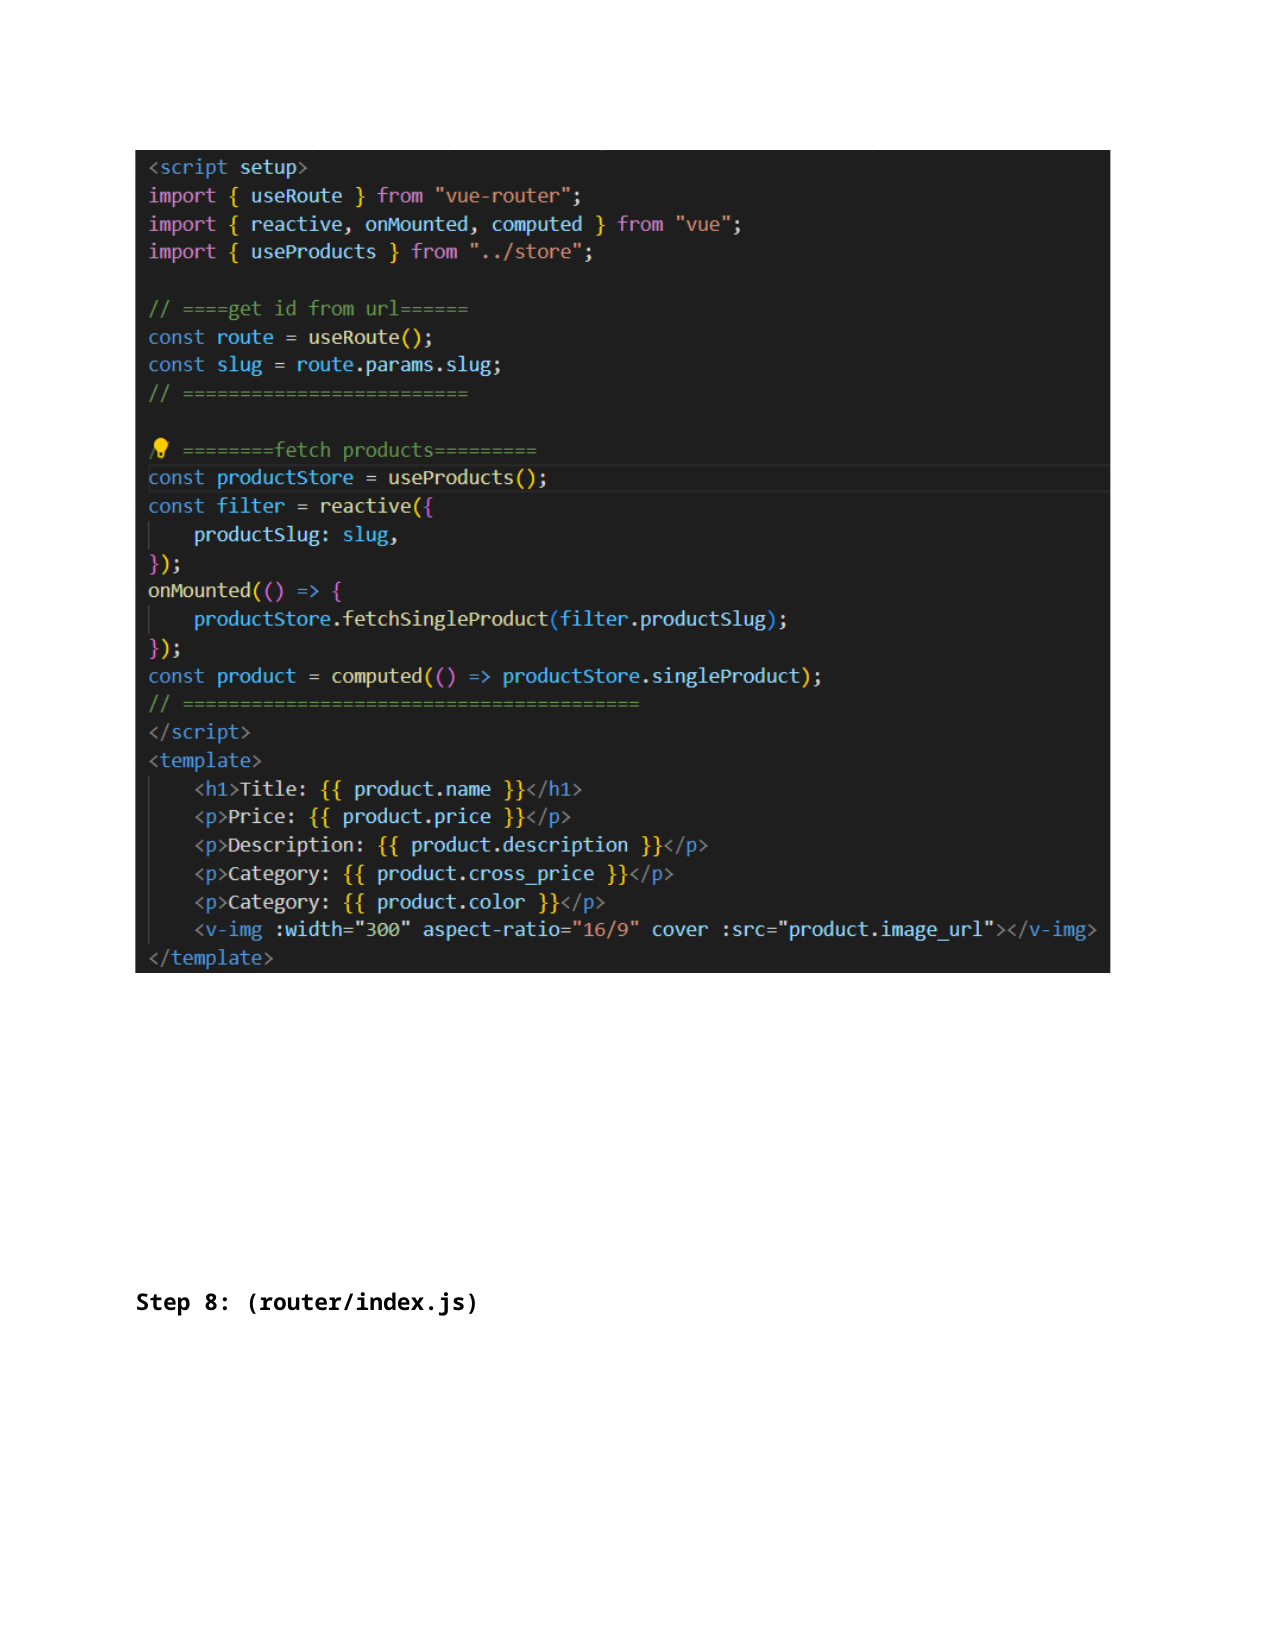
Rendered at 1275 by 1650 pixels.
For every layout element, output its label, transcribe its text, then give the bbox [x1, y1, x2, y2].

text Step 8: (router/index.js) [135, 1286, 1139, 1317]
picture [135, 150, 1111, 973]
